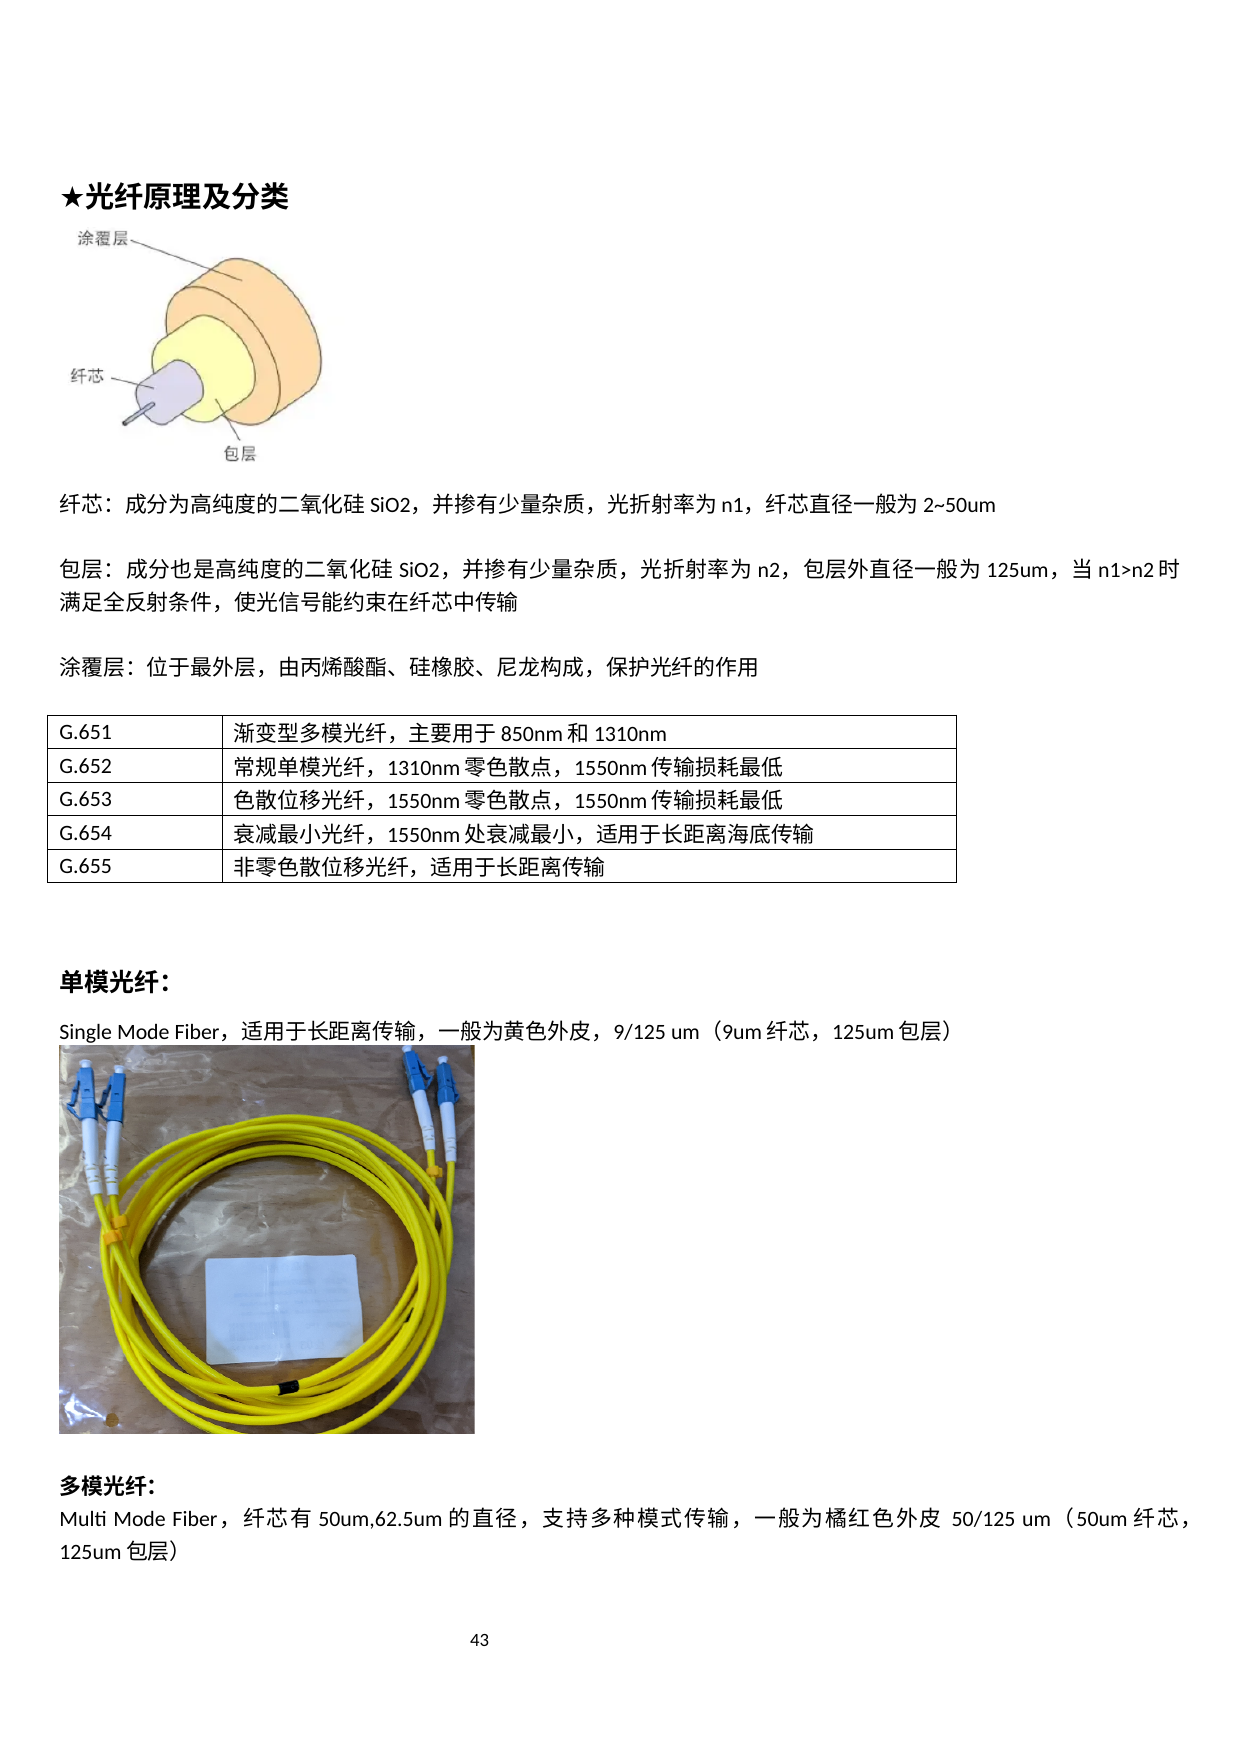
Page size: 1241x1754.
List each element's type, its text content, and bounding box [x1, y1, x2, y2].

text Single Mode Fiber，适用于长距离传输，一般为黄色外皮，9/125 um（9um纤芯，125um包层） [59, 1013, 1181, 1046]
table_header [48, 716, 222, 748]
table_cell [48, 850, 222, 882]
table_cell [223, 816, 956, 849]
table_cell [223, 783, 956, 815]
text Multi Mode Fiber，纤芯有50um,62.5um的直径，支持多种模式传输，一般为橘红色外皮 50/125 um（50um纤芯，125um包层） [59, 1501, 1181, 1566]
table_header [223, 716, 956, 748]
text 纤芯：成分为高纯度的二氧化硅SiO2，并掺有少量杂质，光折射率为n1，纤芯直径一般为2~50um [59, 487, 1181, 519]
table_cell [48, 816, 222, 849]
picture [59, 1045, 475, 1434]
text 包层：成分也是高纯度的二氧化硅SiO2，并掺有少量杂质，光折射率为n2，包层外直径一般为125um，当n1>n2时满足全反射条件，使光信号能约束在纤芯中传输 [59, 552, 1181, 617]
text 单模光纤： [59, 948, 1181, 1013]
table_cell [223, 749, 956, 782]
text 多模光纤： [59, 1468, 1181, 1501]
text 涂覆层：位于最外层，由丙烯酸酯、硅橡胶、尼龙构成，保护光纤的作用 [59, 649, 1181, 682]
picture [59, 227, 345, 463]
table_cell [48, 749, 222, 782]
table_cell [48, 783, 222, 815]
text ★光纤原理及分类 [59, 162, 1181, 227]
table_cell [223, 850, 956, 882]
